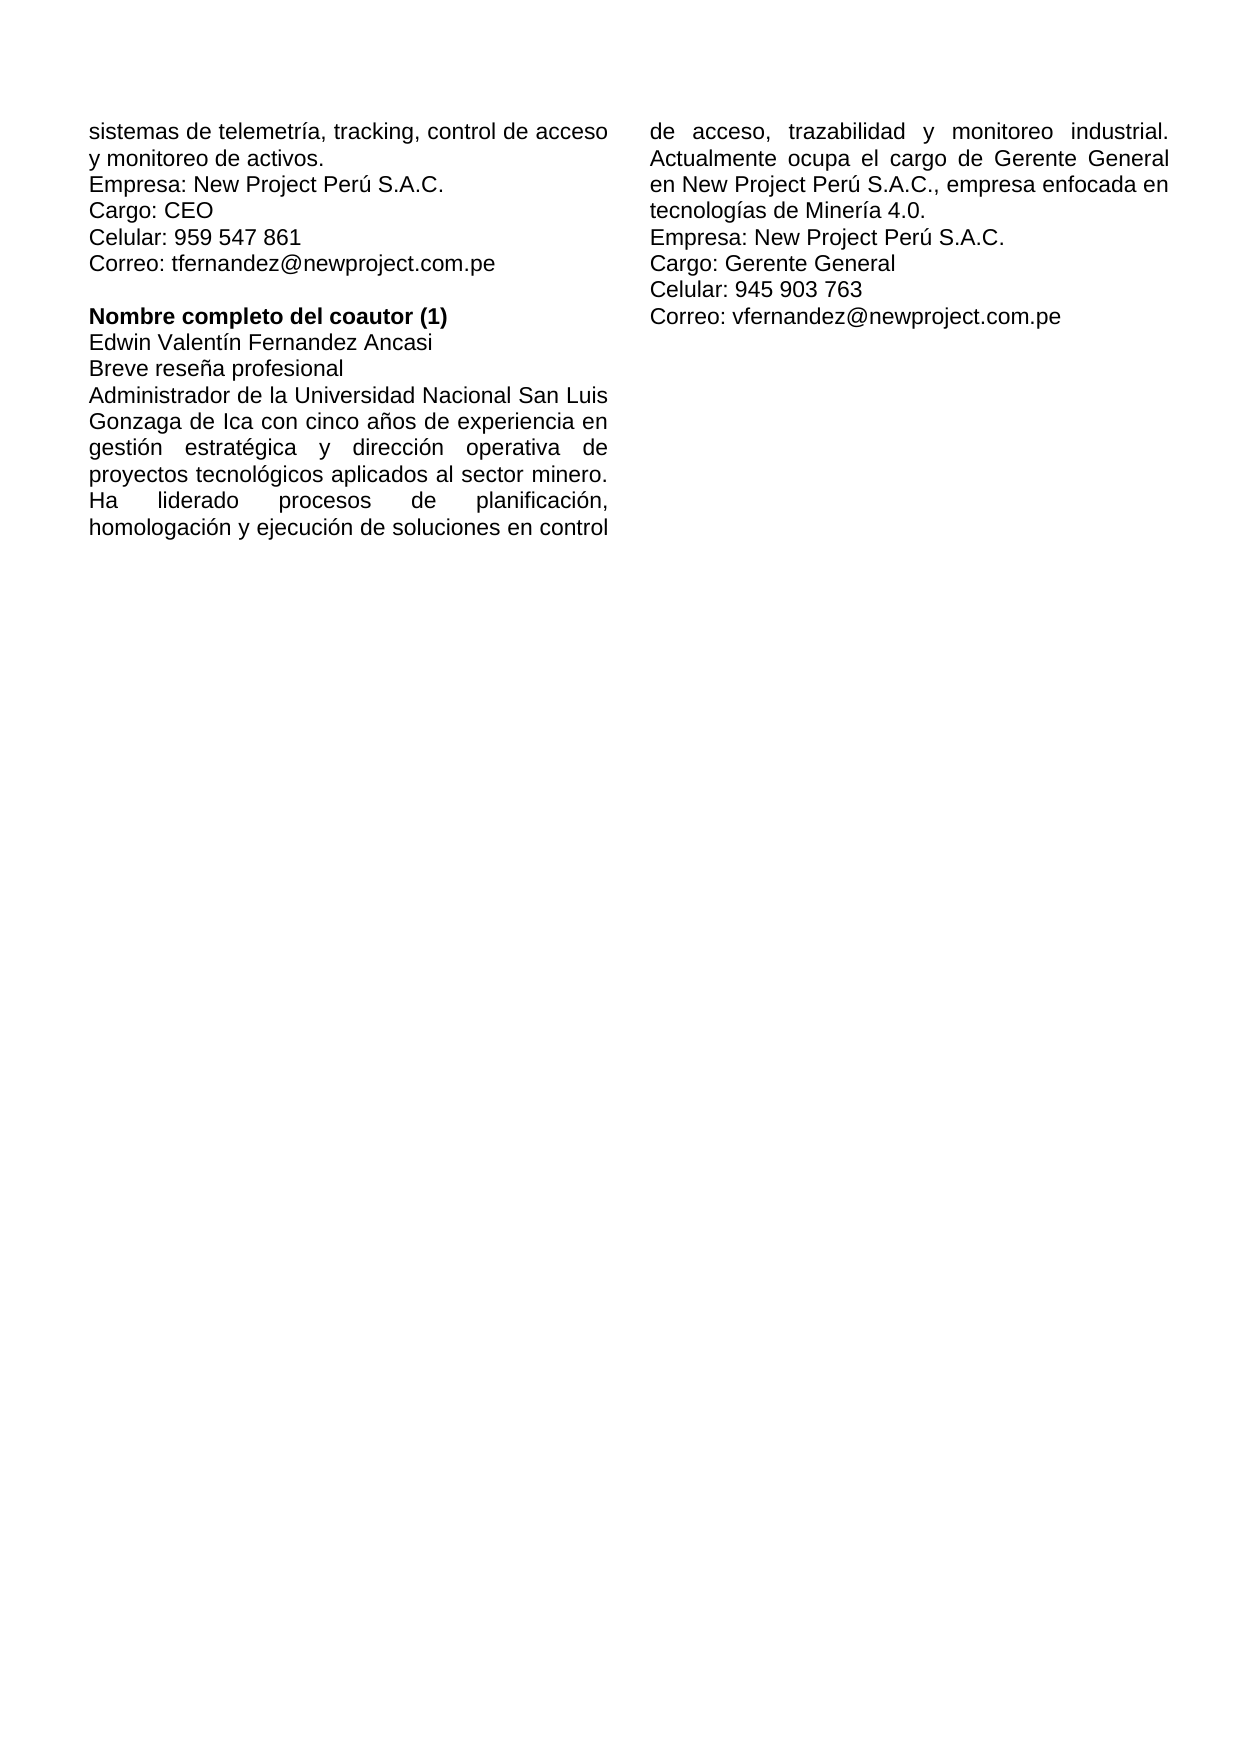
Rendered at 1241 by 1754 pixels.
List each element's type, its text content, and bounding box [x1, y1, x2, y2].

text Nombre completo del coautor (1) [89, 303, 608, 329]
text Empresa: New Project Perú S.A.C. [89, 171, 608, 197]
text Correo: tfernandez@newproject.com.pe [89, 250, 608, 276]
text Administrador de la Universidad Nacional San Luis Gonzaga de Ica con cinco años de experiencia en gestión estratégica y dirección operativa de proyectos tecnológicos aplicados al sector minero. Ha liderado procesos de planificación, homologación y ejecución de soluciones en control de acceso, trazabilidad y monitoreo industrial. Actualmente ocupa el cargo de Gerente General en New Project Perú S.A.C., empresa enfocada en tecnologías de Minería 4.0. [89, 382, 608, 540]
text Breve reseña profesional [89, 355, 608, 382]
text Celular: 945 903 763 [649, 276, 1169, 303]
text Correo: vfernandez@newproject.com.pe [649, 303, 1169, 329]
text Empresa: New Project Perú S.A.C. [649, 223, 1169, 250]
text Cargo: CEO [89, 197, 608, 223]
text Cargo: Gerente General [649, 250, 1169, 276]
text Edwin Valentín Fernandez Ancasi [89, 329, 608, 355]
text Celular: 959 547 861 [89, 223, 608, 250]
text Administrador de la Universidad Nacional San Luis Gonzaga de Ica con cinco años de experiencia en gestión estratégica y dirección operativa de proyectos tecnológicos aplicados al sector minero. Ha liderado procesos de planificación, homologación y ejecución de soluciones en control de acceso, trazabilidad y monitoreo industrial. Actualmente ocupa el cargo de Gerente General en New Project Perú S.A.C., empresa enfocada en tecnologías de Minería 4.0. [649, 118, 1169, 223]
